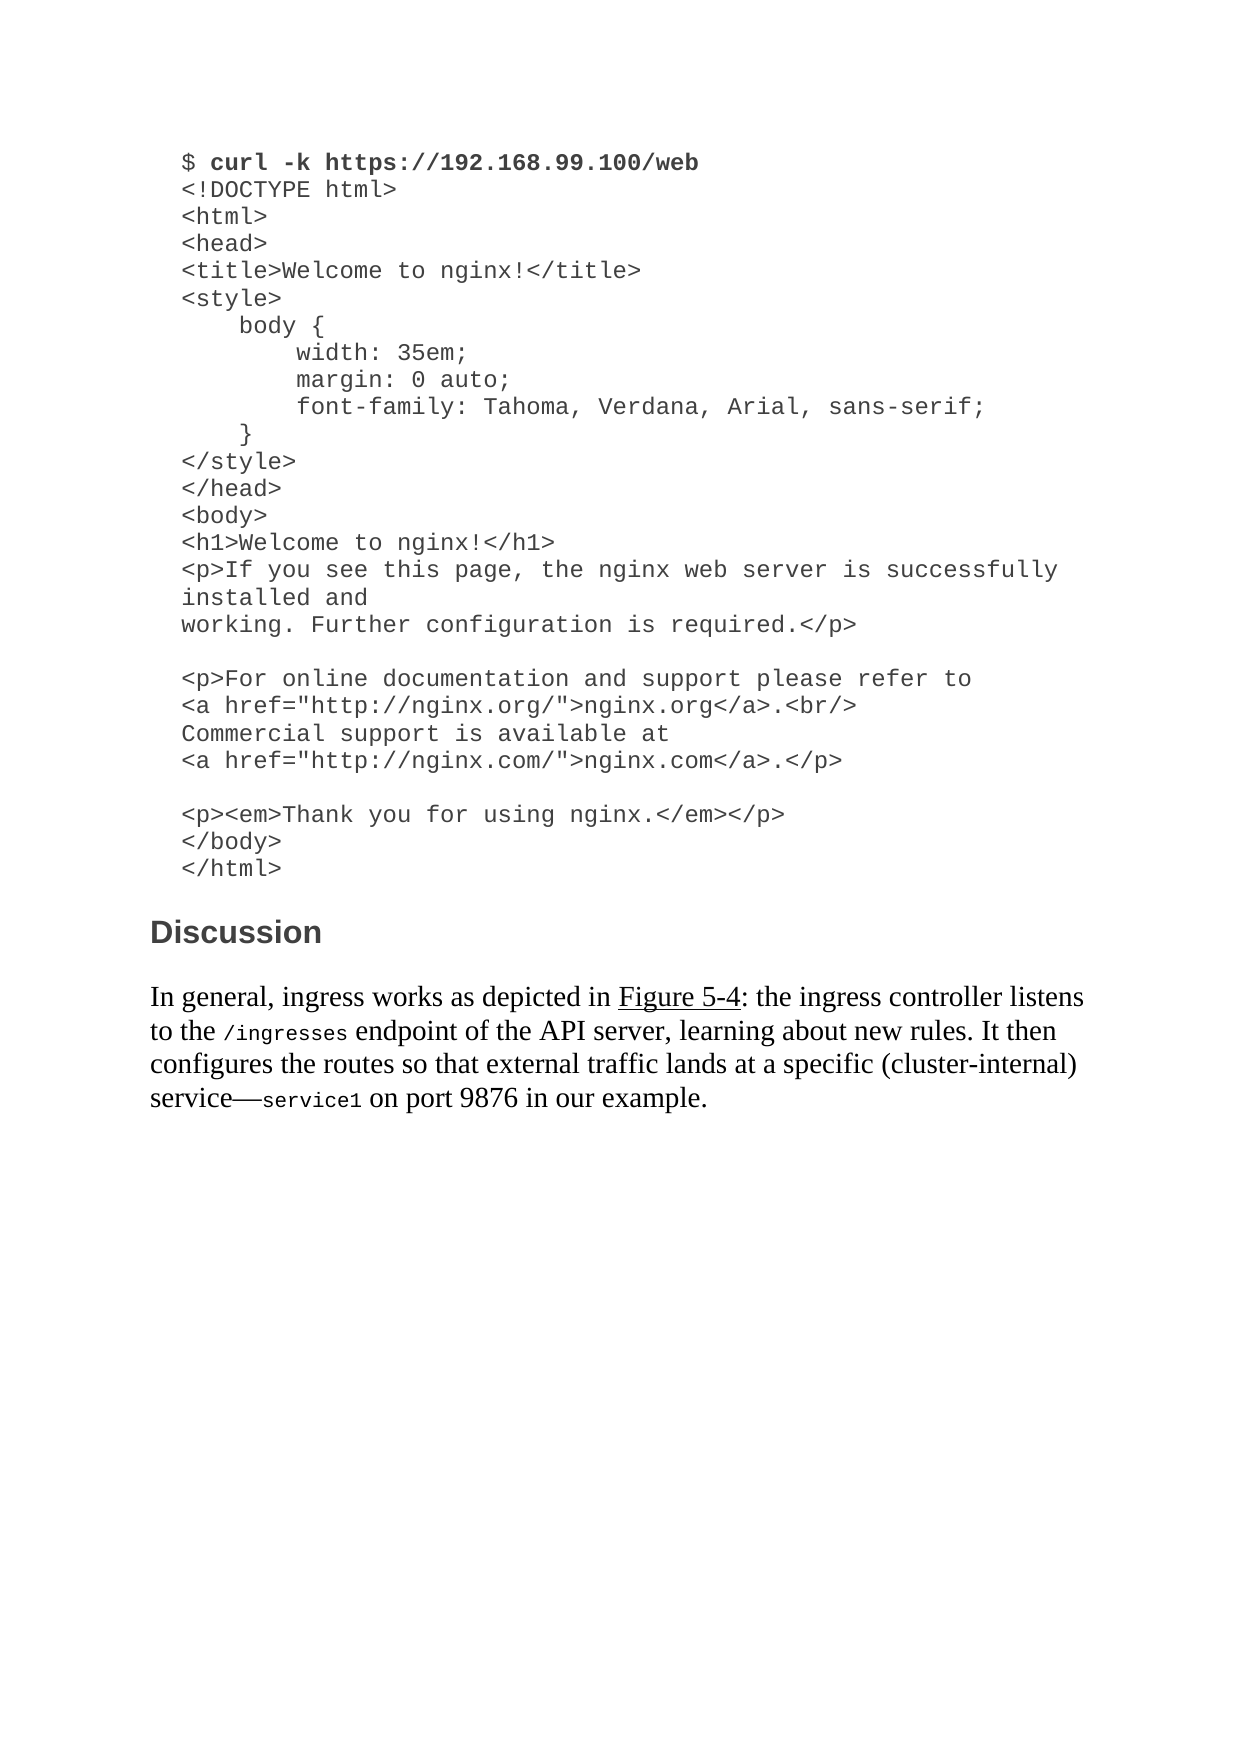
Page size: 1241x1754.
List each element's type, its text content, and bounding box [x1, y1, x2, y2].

text In general, ingress works as depicted in Figure 5-4: the ingress controller listens to the /ingresses endpoint of the API server, learning about new rules. It then configures the routes so that external traffic lands at a specific (cluster-internal) service—service1 on port 9876 in our example. [150, 979, 1090, 1114]
text <a href="http://nginx.com/">nginx.com</a>.</p> [181, 748, 1090, 775]
text </style> [181, 449, 1090, 476]
text font-family: Tahoma, Verdana, Arial, sans-serif; [181, 395, 1090, 422]
text Discussion [150, 913, 1090, 950]
text <a href="http://nginx.org/">nginx.org</a>.<br/> [181, 694, 1090, 721]
text <p>For online documentation and support please refer to [181, 667, 1090, 694]
text body { [181, 313, 1090, 340]
text $ curl -k https://192.168.99.100/web [181, 150, 1090, 177]
text <h1>Welcome to nginx!</h1> [181, 531, 1090, 558]
text Commercial support is available at [181, 721, 1090, 748]
text <p><em>Thank you for using nginx.</em></p> [181, 802, 1090, 830]
text <head> [181, 232, 1090, 259]
text <html> [181, 204, 1090, 232]
text <body> [181, 503, 1090, 531]
text <style> [181, 286, 1090, 313]
text working. Further configuration is required.</p> [181, 612, 1090, 639]
text margin: 0 auto; [181, 367, 1090, 395]
text } [181, 422, 1090, 449]
text <title>Welcome to nginx!</title> [181, 259, 1090, 286]
text width: 35em; [181, 340, 1090, 367]
text <p>If you see this page, the nginx web server is successfully installed and [181, 558, 1090, 612]
text <!DOCTYPE html> [181, 177, 1090, 204]
text </html> [181, 857, 1090, 884]
text </body> [181, 830, 1090, 857]
text </head> [181, 476, 1090, 503]
